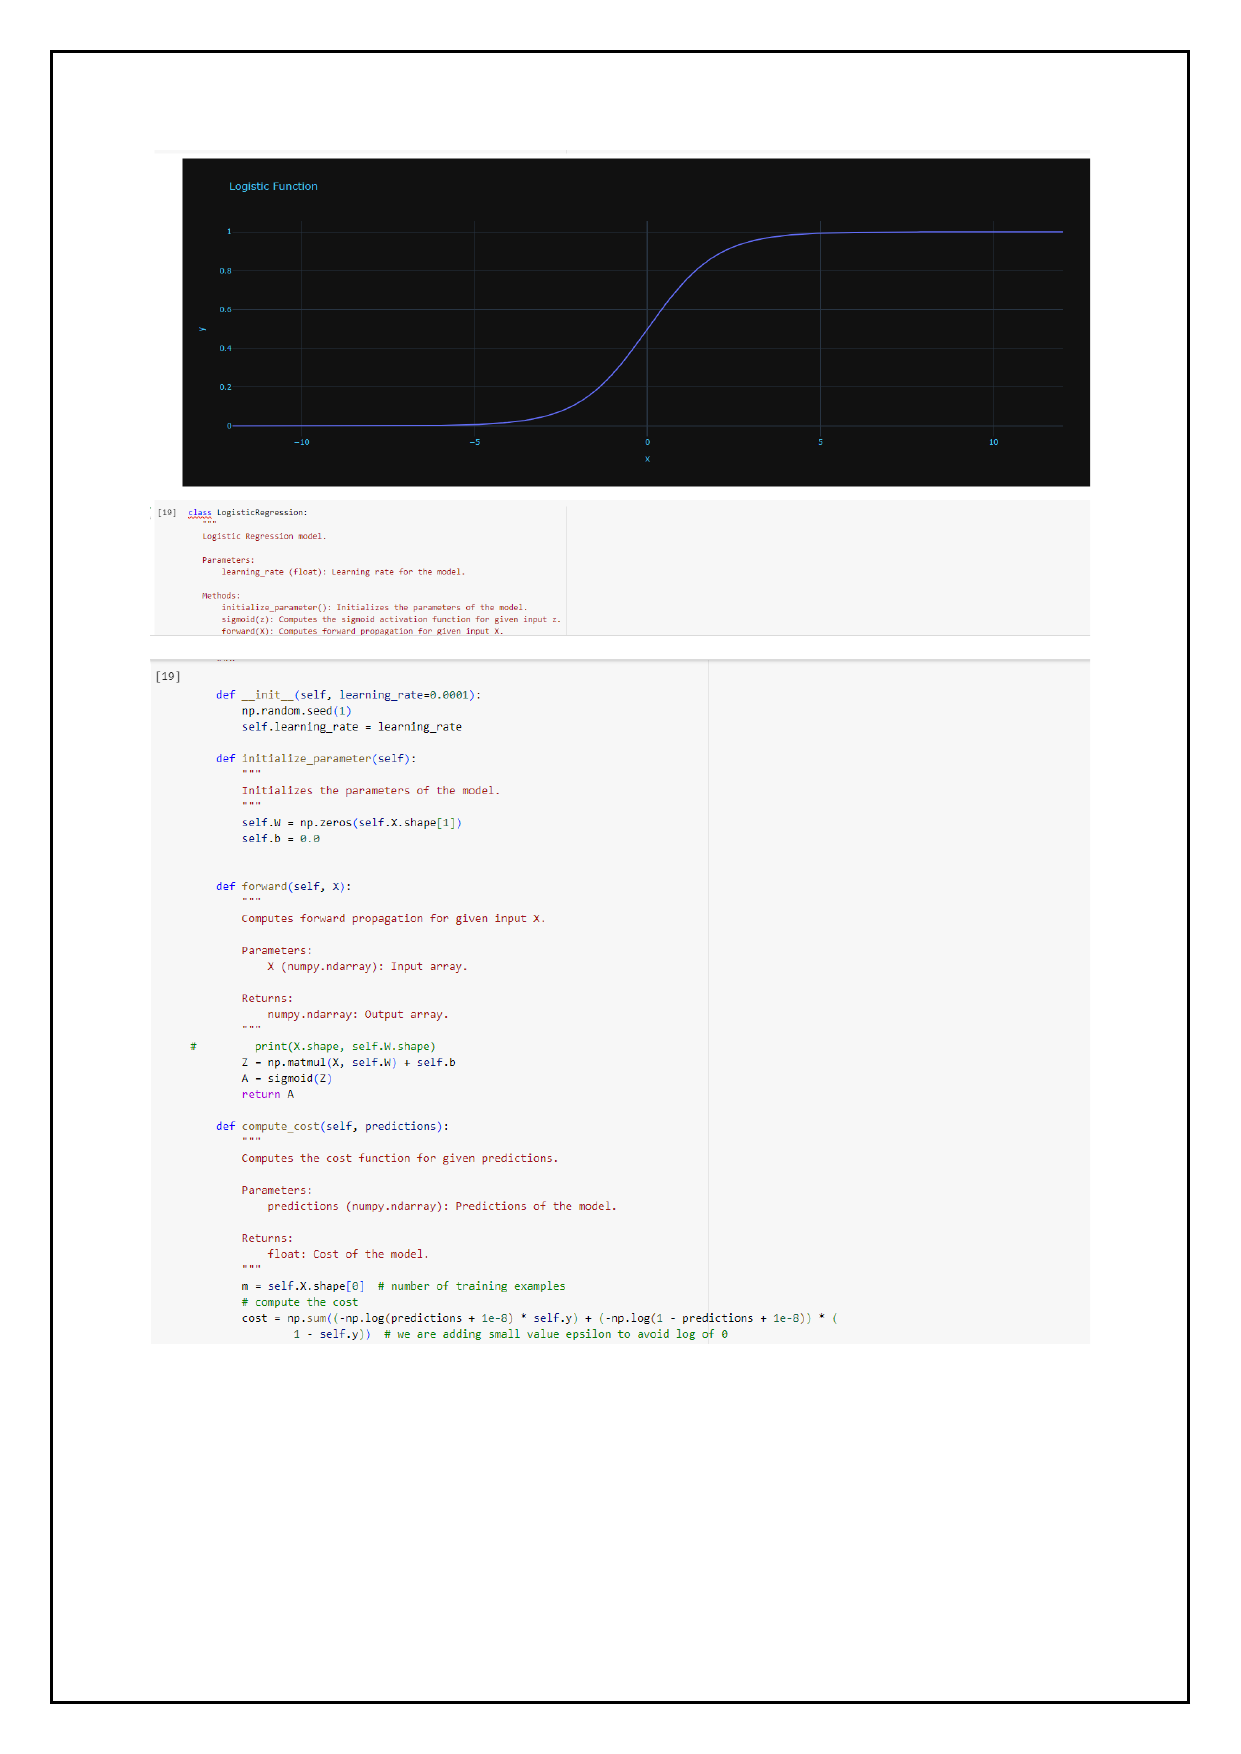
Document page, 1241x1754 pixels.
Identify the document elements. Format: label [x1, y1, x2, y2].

picture [150, 150, 1091, 638]
picture [150, 656, 1091, 1344]
